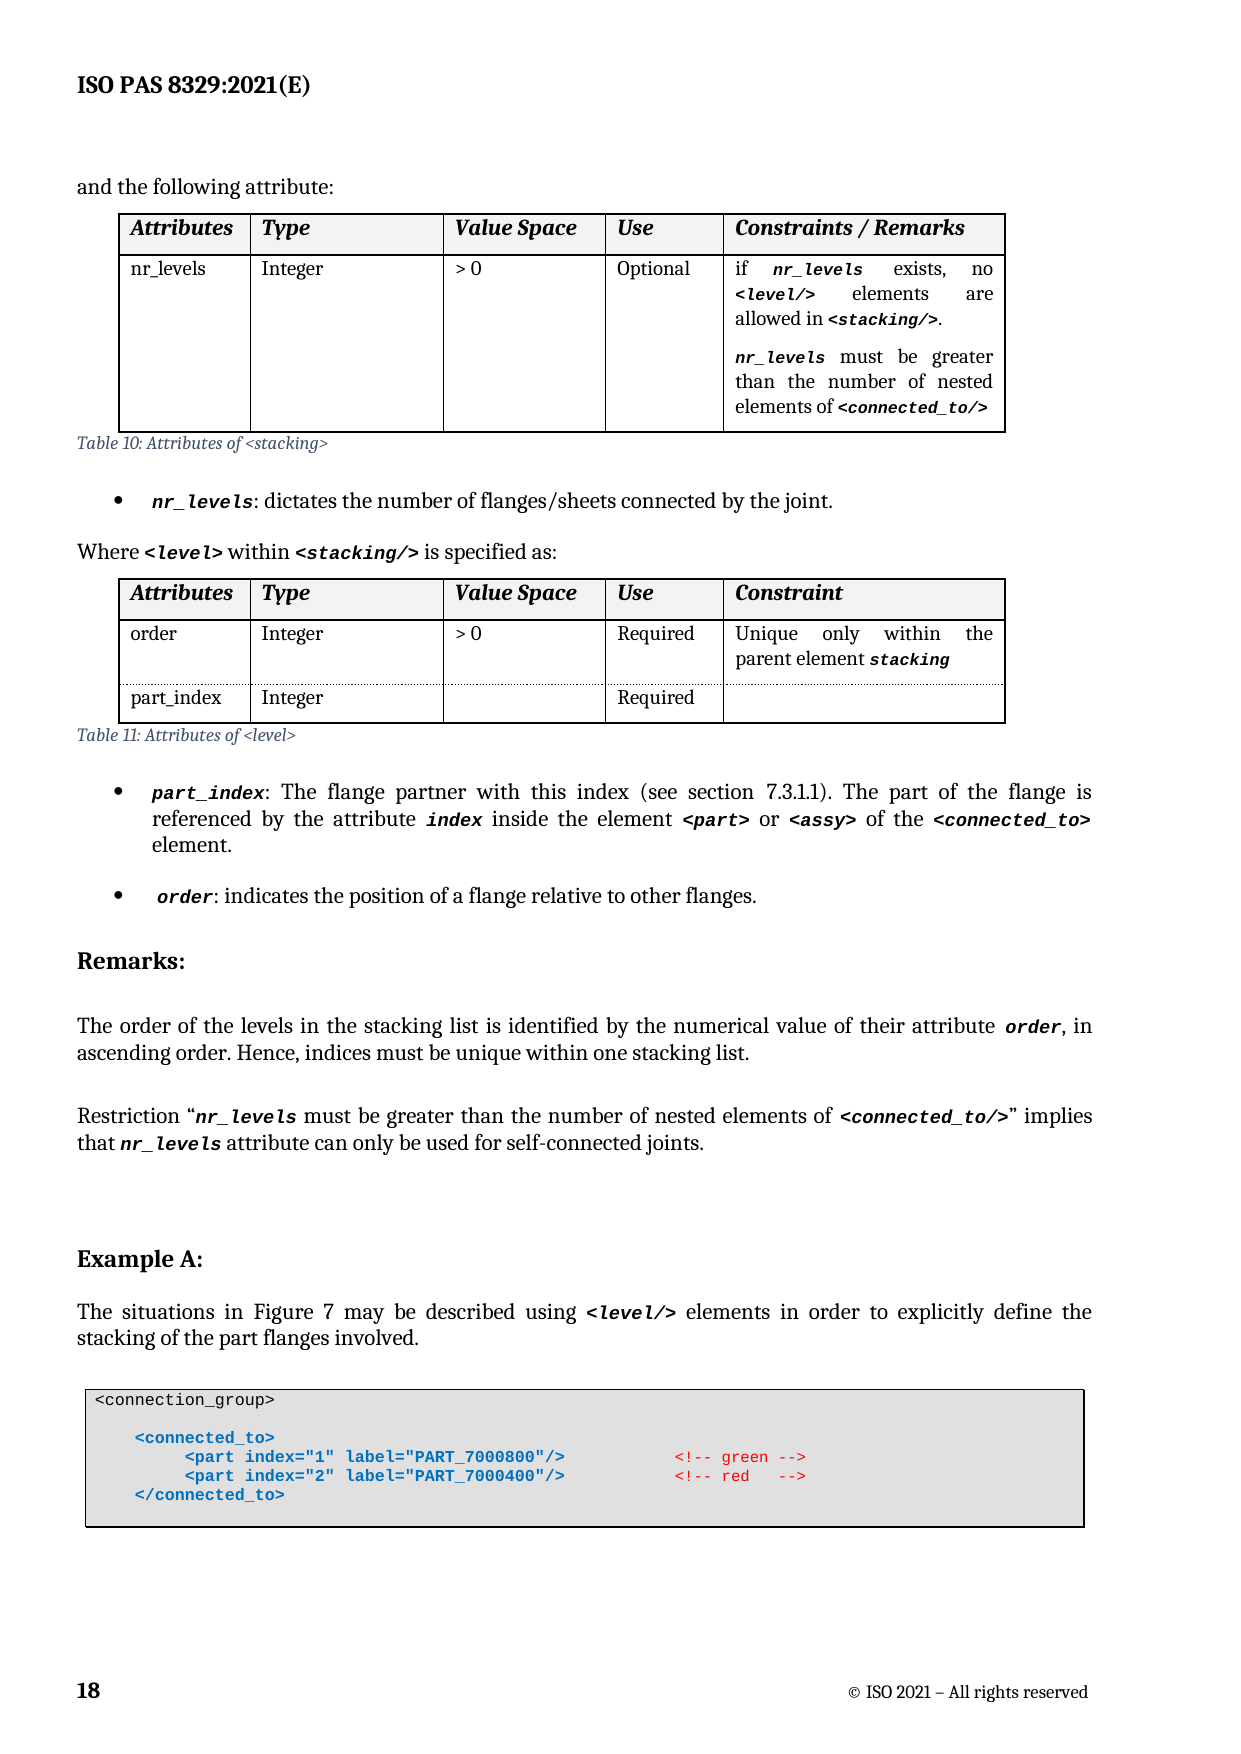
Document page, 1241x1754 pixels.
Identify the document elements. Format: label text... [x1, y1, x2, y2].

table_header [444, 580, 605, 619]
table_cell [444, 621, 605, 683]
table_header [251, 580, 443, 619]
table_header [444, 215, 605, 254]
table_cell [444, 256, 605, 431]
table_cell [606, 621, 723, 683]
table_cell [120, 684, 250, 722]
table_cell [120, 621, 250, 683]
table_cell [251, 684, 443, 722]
list order: indicates the position of a flange relative to other flanges. [114, 883, 1092, 909]
text Where <level> within <stacking/> is specified as: [77, 539, 1092, 565]
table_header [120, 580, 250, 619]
text <connected_to> [86, 1427, 1083, 1445]
text The situations in Figure 7 may be described using <level/> elements in order to explicitly define the stacking of the part flanges involved. [77, 1299, 1092, 1351]
list part_index: The flange partner with this index (see section 7.3.1.1). The part of the flange is referenced by the attribute index inside the element <part> or <assy> of the <connected_to> element. [114, 779, 1092, 858]
list nr_levels: dictates the number of flanges/sheets connected by the joint. [114, 488, 1092, 514]
text </connected_to> [86, 1483, 1083, 1502]
text and the following attribute: [77, 174, 1092, 200]
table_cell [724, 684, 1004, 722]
text The order of the levels in the stacking list is identified by the numerical value of their attribute order, in ascending order. Hence, indices must be unique within one stacking list. [77, 1013, 1092, 1066]
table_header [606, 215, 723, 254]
text Example A: [77, 1245, 1092, 1274]
text <part index="2" label="PART_7000400"/> <!-- red --> [86, 1464, 1083, 1483]
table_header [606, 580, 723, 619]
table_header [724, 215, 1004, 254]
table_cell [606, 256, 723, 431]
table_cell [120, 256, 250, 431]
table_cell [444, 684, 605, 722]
text Remarks: [77, 947, 1092, 976]
text <part index="1" label="PART_7000800"/> <!-- green --> [86, 1445, 1083, 1464]
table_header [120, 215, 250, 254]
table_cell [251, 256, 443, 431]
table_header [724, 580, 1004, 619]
text Table 11: Attributes of <level> [77, 724, 1092, 746]
text Restriction “nr_levels must be greater than the number of nested elements of <connected_to/>” implies that nr_levels attribute can only be used for self-connected joints. [77, 1103, 1092, 1156]
text Table 10: Attributes of <stacking> [77, 433, 1092, 454]
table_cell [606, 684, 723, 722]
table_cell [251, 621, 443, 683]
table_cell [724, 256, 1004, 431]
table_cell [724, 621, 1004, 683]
text <connection_group> [86, 1390, 1083, 1408]
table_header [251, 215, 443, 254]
